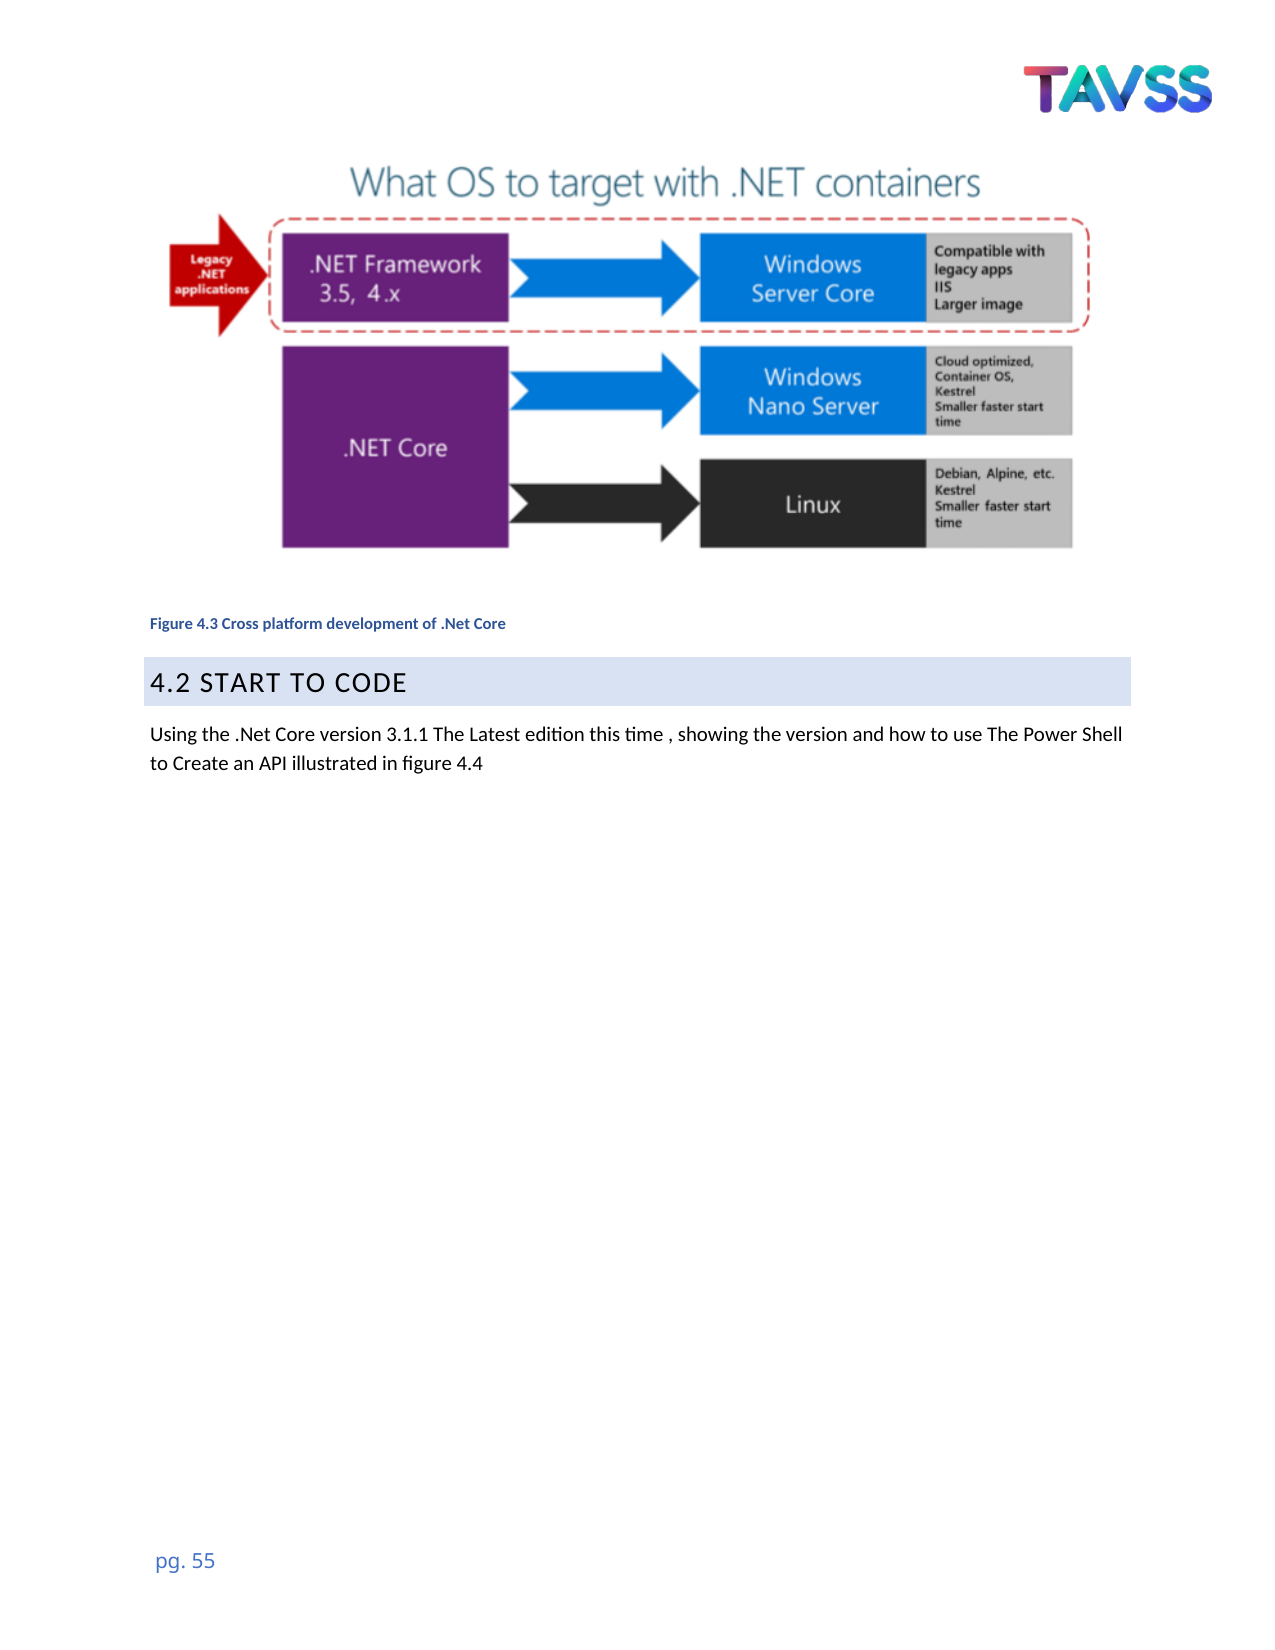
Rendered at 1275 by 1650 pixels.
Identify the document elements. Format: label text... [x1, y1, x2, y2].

subtitle 4.2 Start to Code [150, 664, 1125, 699]
text Using the .Net Core version 3.1.1 The Latest edition this time , showing the version and how to use The Power Shell to Create an API illustrated in figure 4.4 [150, 721, 1125, 776]
text Figure 4.3 Cross platform development of .Net Core [150, 613, 1125, 634]
picture [150, 150, 1125, 589]
picture [1002, 41, 1236, 135]
